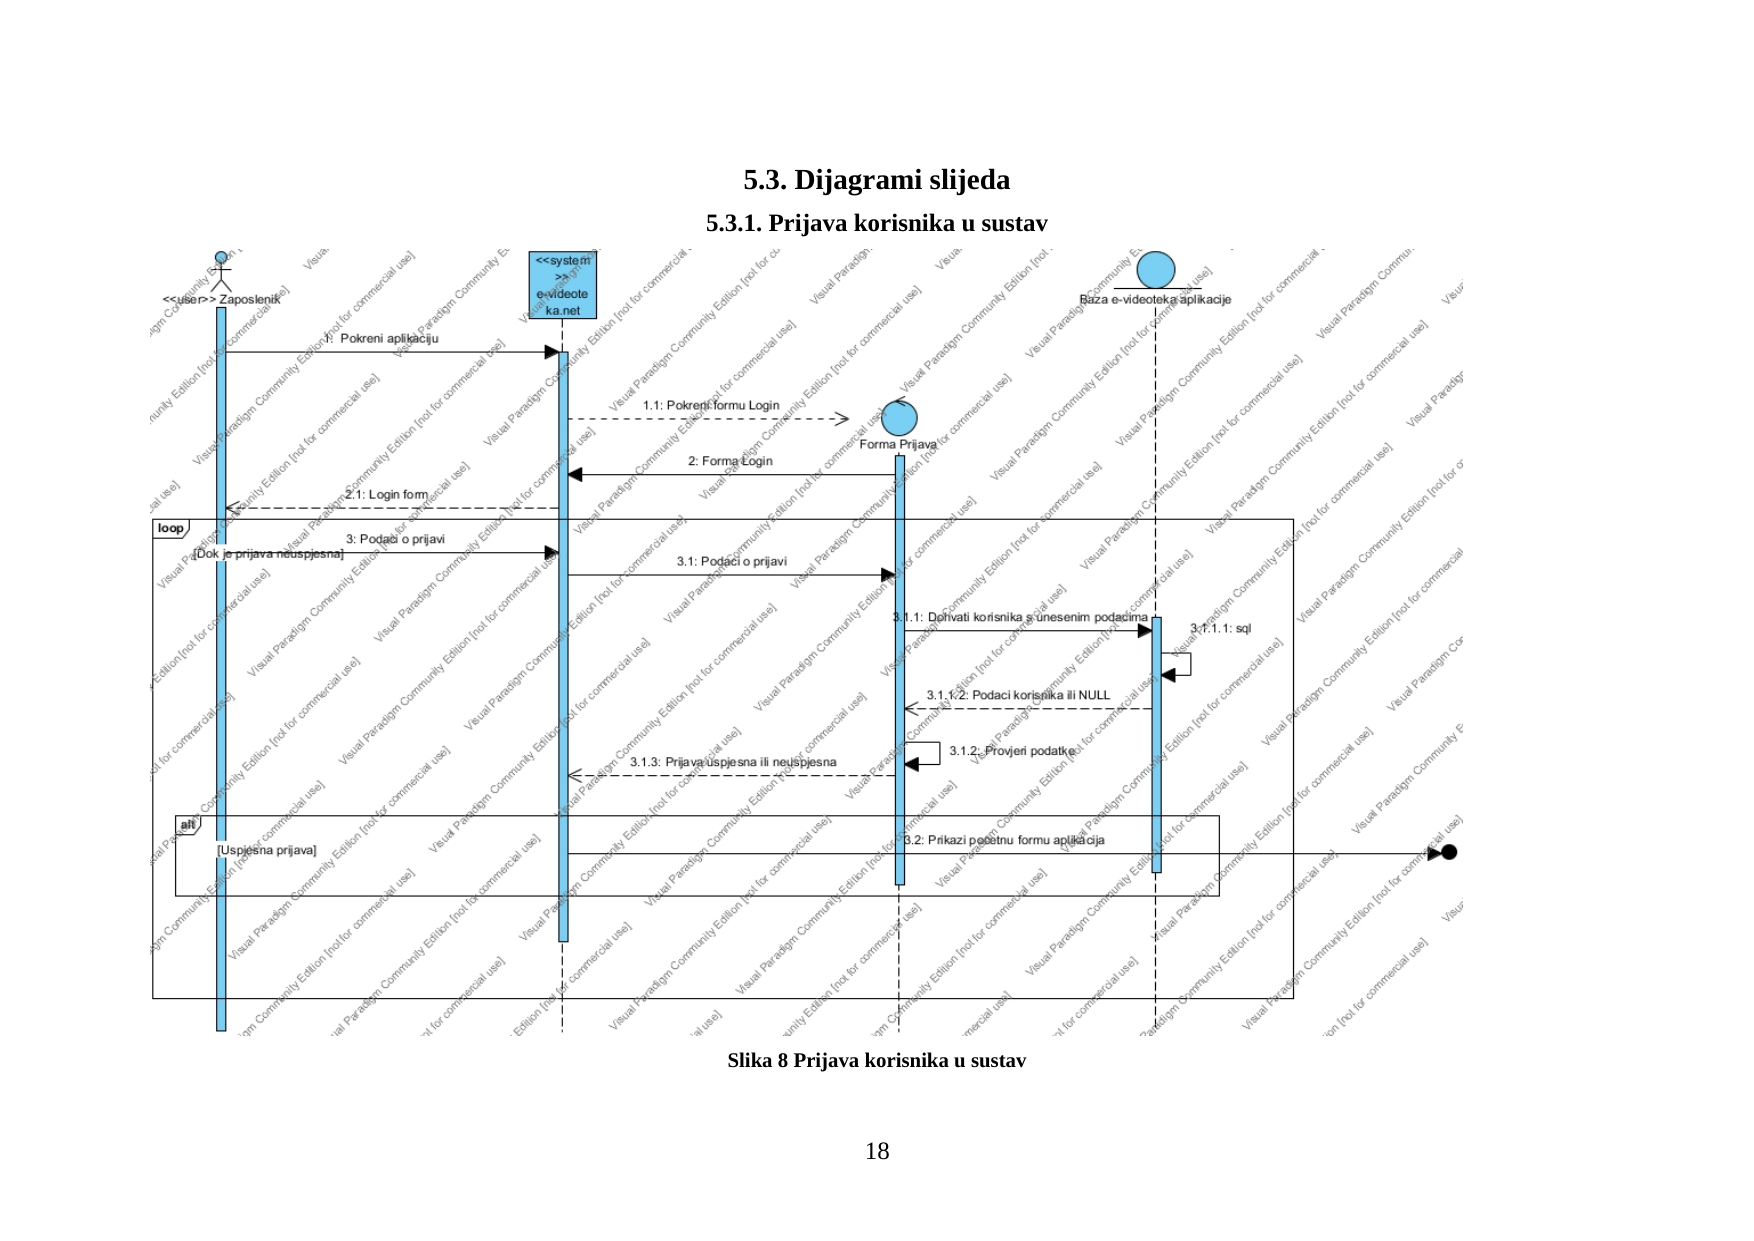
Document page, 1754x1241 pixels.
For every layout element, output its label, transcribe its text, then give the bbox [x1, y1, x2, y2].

picture [150, 249, 1463, 1036]
text 5.3. Dijagrami slijeda [150, 162, 1604, 196]
text 5.3.1. Prijava korisnika u sustav [150, 208, 1604, 237]
